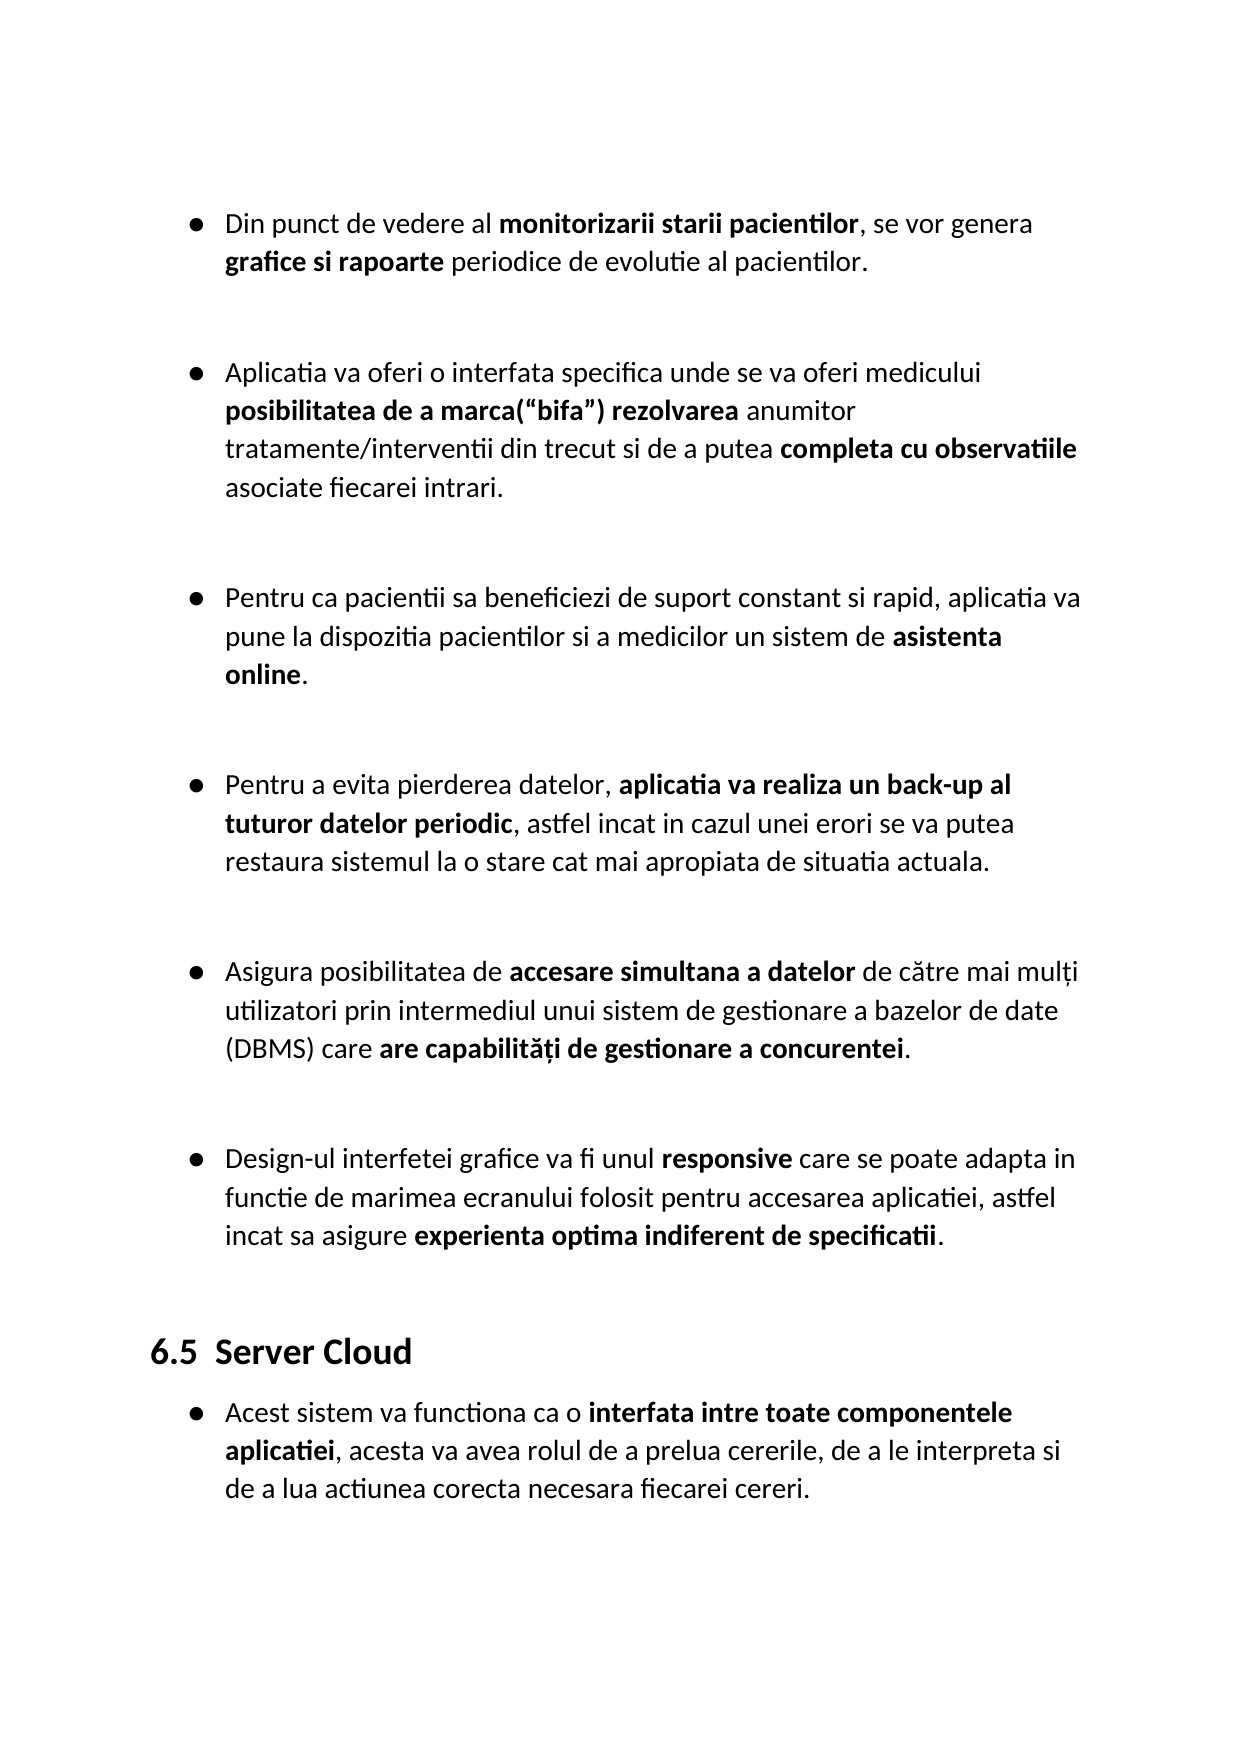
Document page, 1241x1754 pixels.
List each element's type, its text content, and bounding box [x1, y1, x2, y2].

list Asigura posibilitatea de accesare simultana a datelor de către mai mulți utilizatori prin intermediul unui sistem de gestionare a bazelor de date (DBMS) care are capabilități de gestionare a concurentei. [187, 953, 1090, 1066]
list Pentru ca pacientii sa beneficiezi de suport constant si rapid, aplicatia va pune la dispozitia pacientilor si a medicilor un sistem de asistenta online. [187, 579, 1090, 692]
list Aplicatia va oferi o interfata specifica unde se va oferi medicului posibilitatea de a marca(“bifa”) rezolvarea anumitor tratamente/interventii din trecut si de a putea completa cu observatiile asociate fiecarei intrari. [187, 354, 1090, 505]
list Acest sistem va functiona ca o interfata intre toate componentele aplicatiei, acesta va avea rolul de a prelua cererile, de a le interpreta si de a lua actiunea corecta necesara fiecarei cereri. [187, 1394, 1090, 1506]
list Design-ul interfetei grafice va fi unul responsive care se poate adapta in functie de marimea ecranului folosit pentru accesarea aplicatiei, astfel incat sa asigure experienta optima indiferent de specificatii. [187, 1141, 1090, 1253]
list Din punct de vedere al monitorizarii starii pacientilor, se vor genera grafice si rapoarte periodice de evolutie al pacientilor. [187, 205, 1090, 279]
list Pentru a evita pierderea datelor, aplicatia va realiza un back-up al tuturor datelor periodic, astfel incat in cazul unei erori se va putea restaura sistemul la o stare cat mai apropiata de situatia actuala. [187, 766, 1090, 879]
text 6.5 Server Cloud [150, 1328, 1090, 1373]
